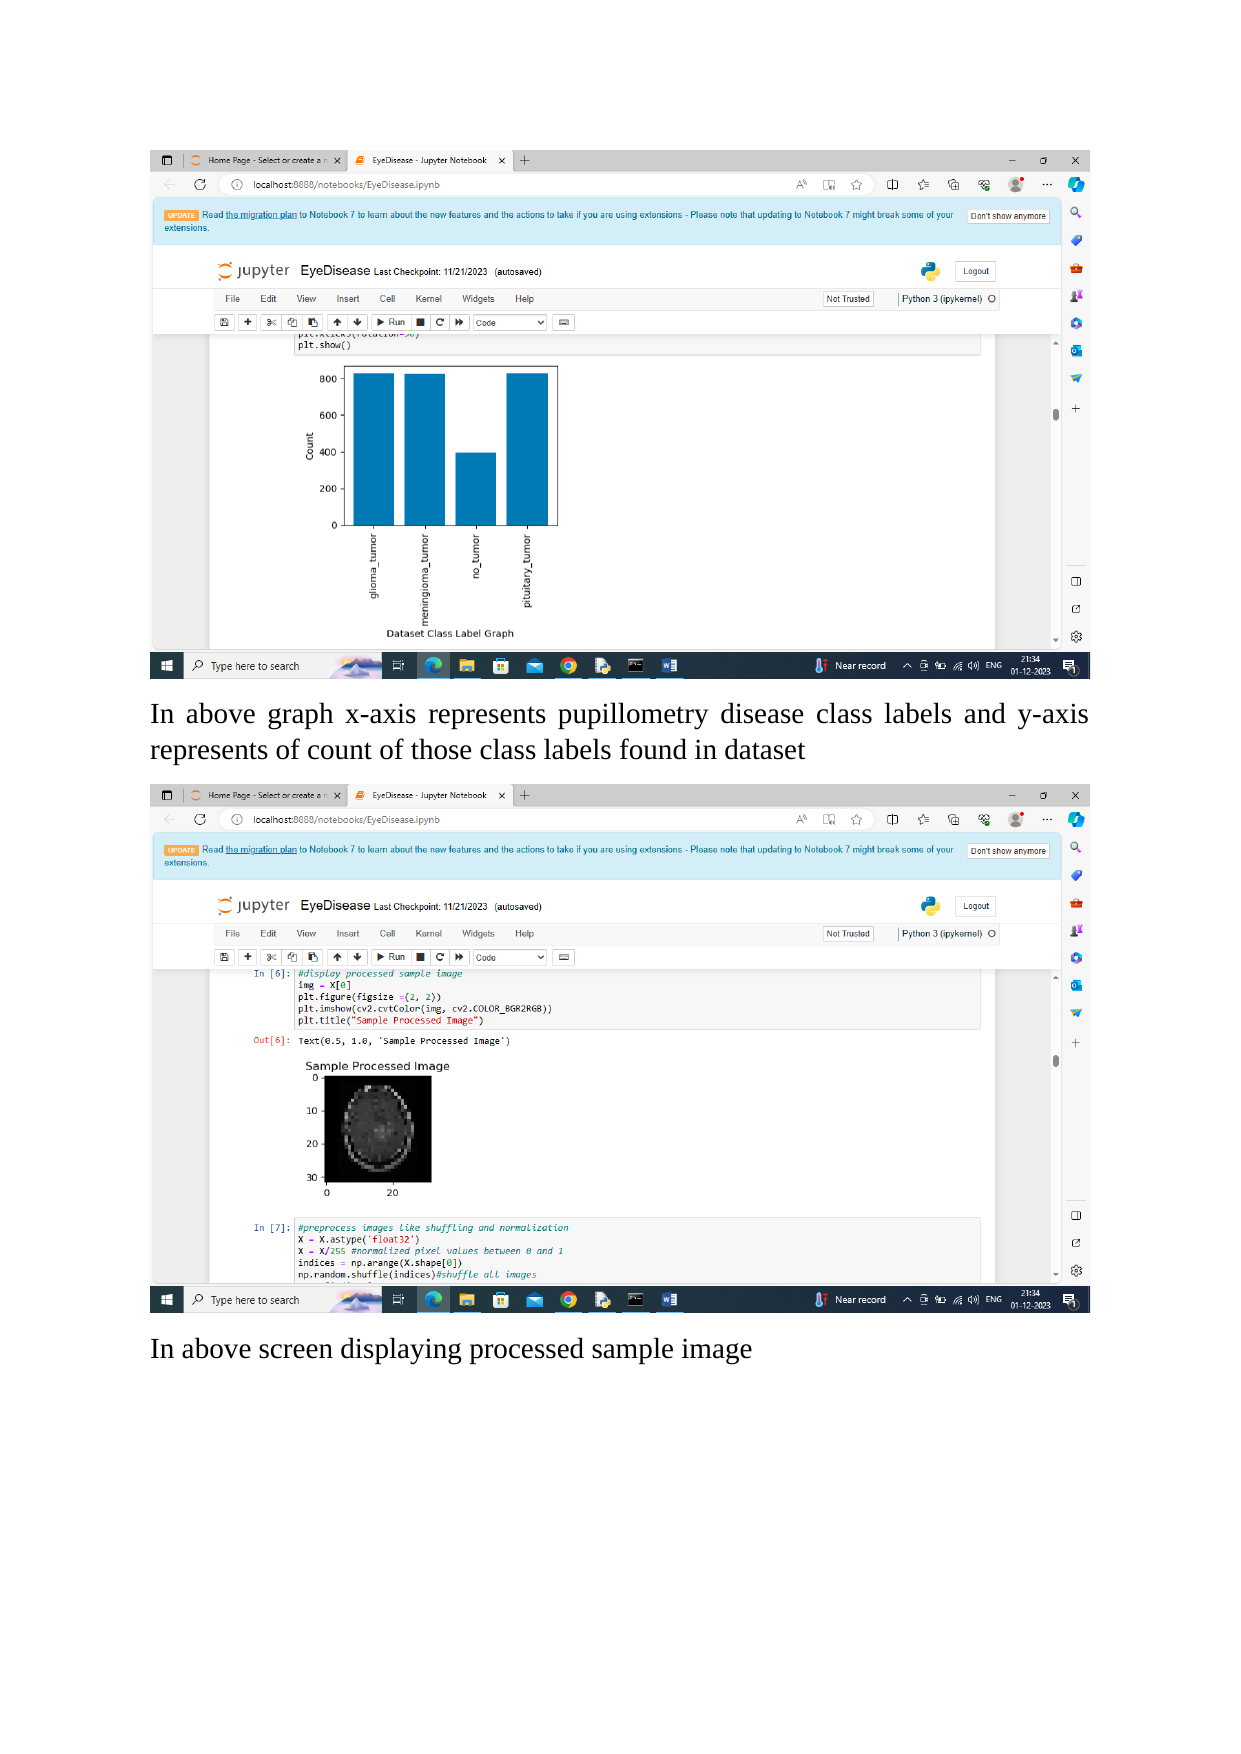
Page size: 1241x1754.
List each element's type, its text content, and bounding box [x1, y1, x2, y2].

picture [150, 150, 1091, 679]
text In above graph x-axis represents pupillometry disease class labels and y-axis represents of count of those class labels found in dataset [150, 697, 1090, 766]
text In above screen displaying processed sample image [150, 1331, 1090, 1364]
picture [150, 784, 1091, 1313]
